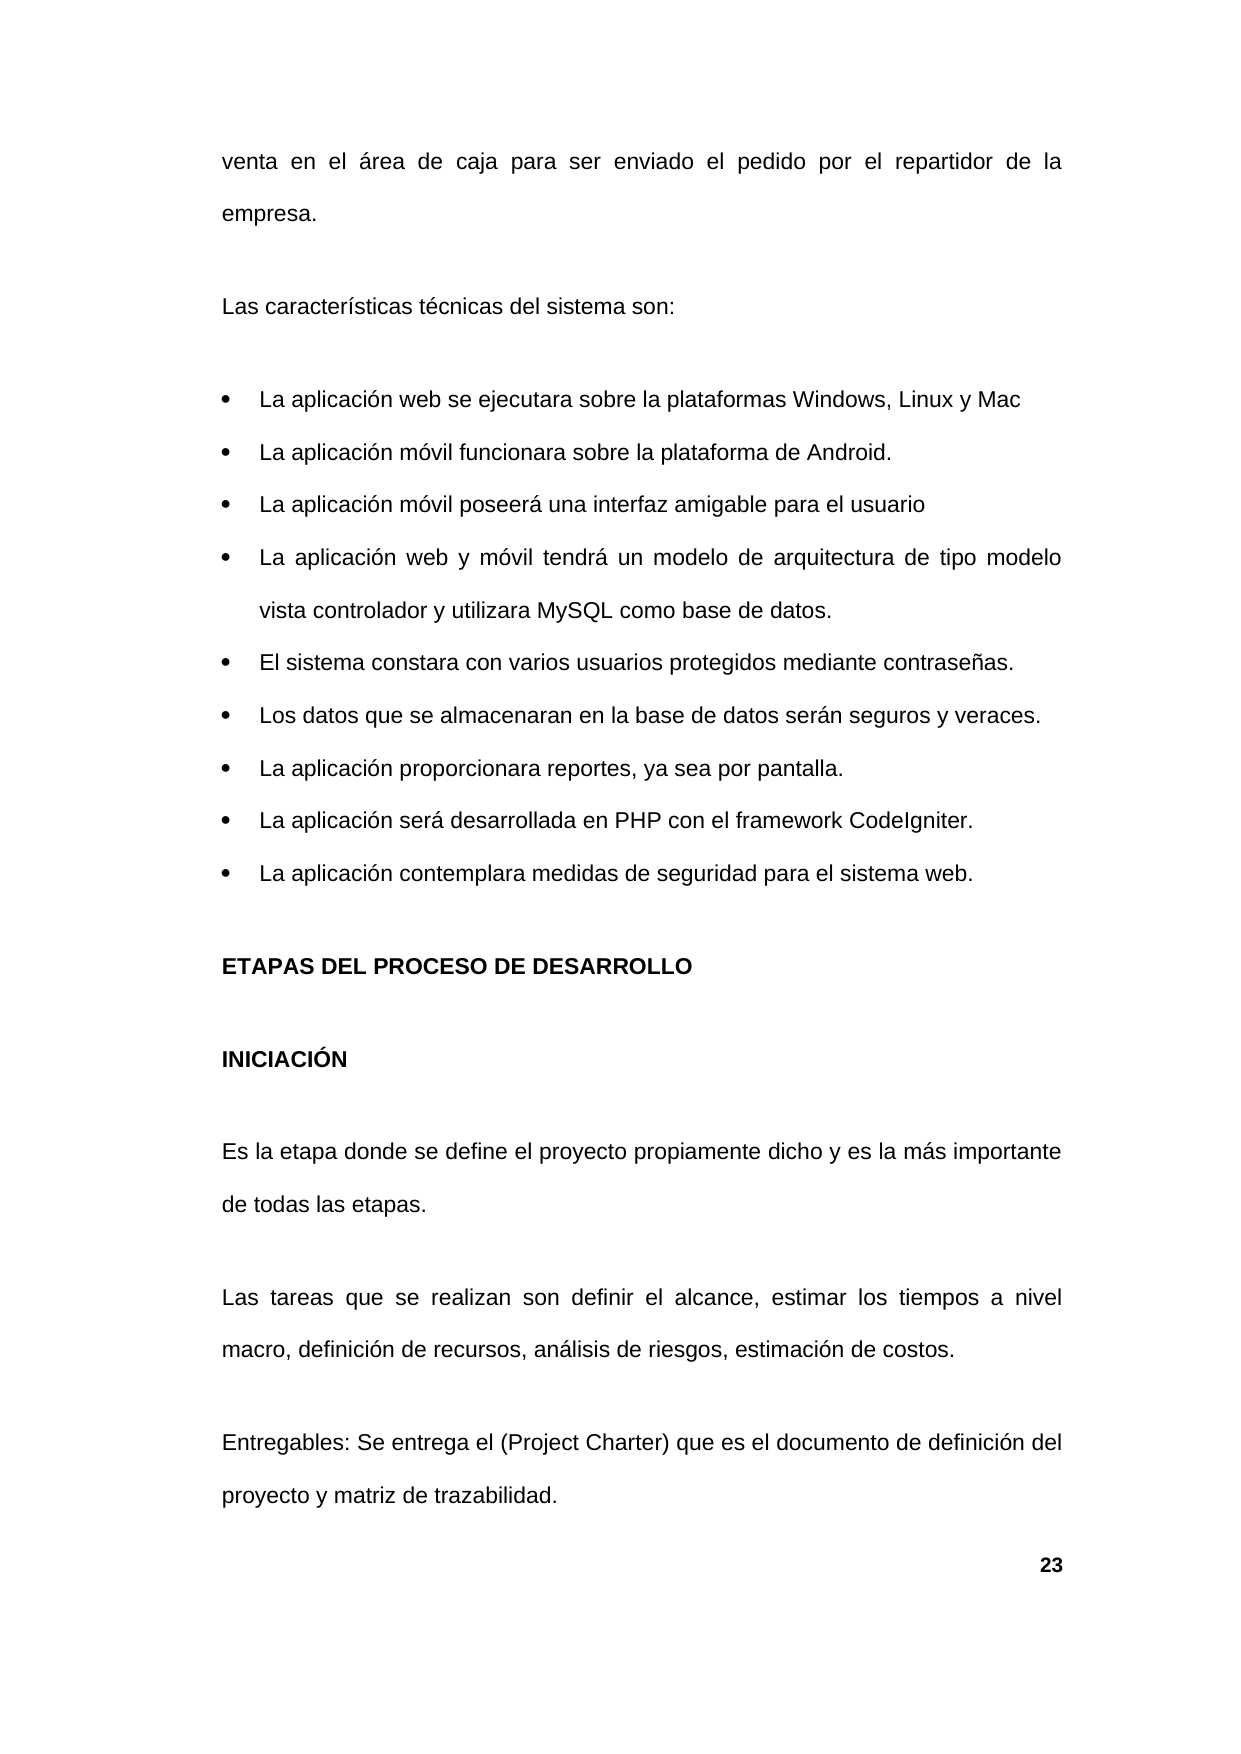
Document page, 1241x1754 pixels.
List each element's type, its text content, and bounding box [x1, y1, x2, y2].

list La aplicación será desarrollada en PHP con el framework CodeIgniter. [222, 807, 1063, 834]
list La aplicación proporcionara reportes, ya sea por pantalla. [222, 755, 1063, 781]
list La aplicación móvil funcionara sobre la plataforma de Android. [222, 438, 1063, 465]
text Las tareas que se realizan son definir el alcance, estimar los tiempos a nivel macro, definición de recursos, análisis de riesgos, estimación de costos. [222, 1284, 1063, 1363]
list La aplicación web y móvil tendrá un modelo de arquitectura de tipo modelo vista controlador y utilizara MySQL como base de datos. [222, 544, 1063, 623]
text Entregables: Se entrega el (Project Charter) que es el documento de definición del proyecto y matriz de trazabilidad. [222, 1429, 1063, 1508]
list La aplicación web se ejecutara sobre la plataformas Windows, Linux y Mac [222, 386, 1063, 412]
text Es la etapa donde se define el proyecto propiamente dicho y es la más importante de todas las etapas. [222, 1138, 1063, 1217]
list La aplicación móvil poseerá una interfaz amigable para el usuario [222, 491, 1063, 517]
list El sistema constara con varios usuarios protegidos mediante contraseñas. [222, 649, 1063, 676]
text INICIACIÓN [222, 1046, 1063, 1072]
text ETAPAS DEL PROCESO DE DESARROLLO [222, 953, 1063, 979]
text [222, 148, 1063, 227]
list La aplicación contemplara medidas de seguridad para el sistema web. [222, 860, 1063, 886]
text Las características técnicas del sistema son: [222, 293, 1063, 319]
list Los datos que se almacenaran en la base de datos serán seguros y veraces. [222, 702, 1063, 728]
